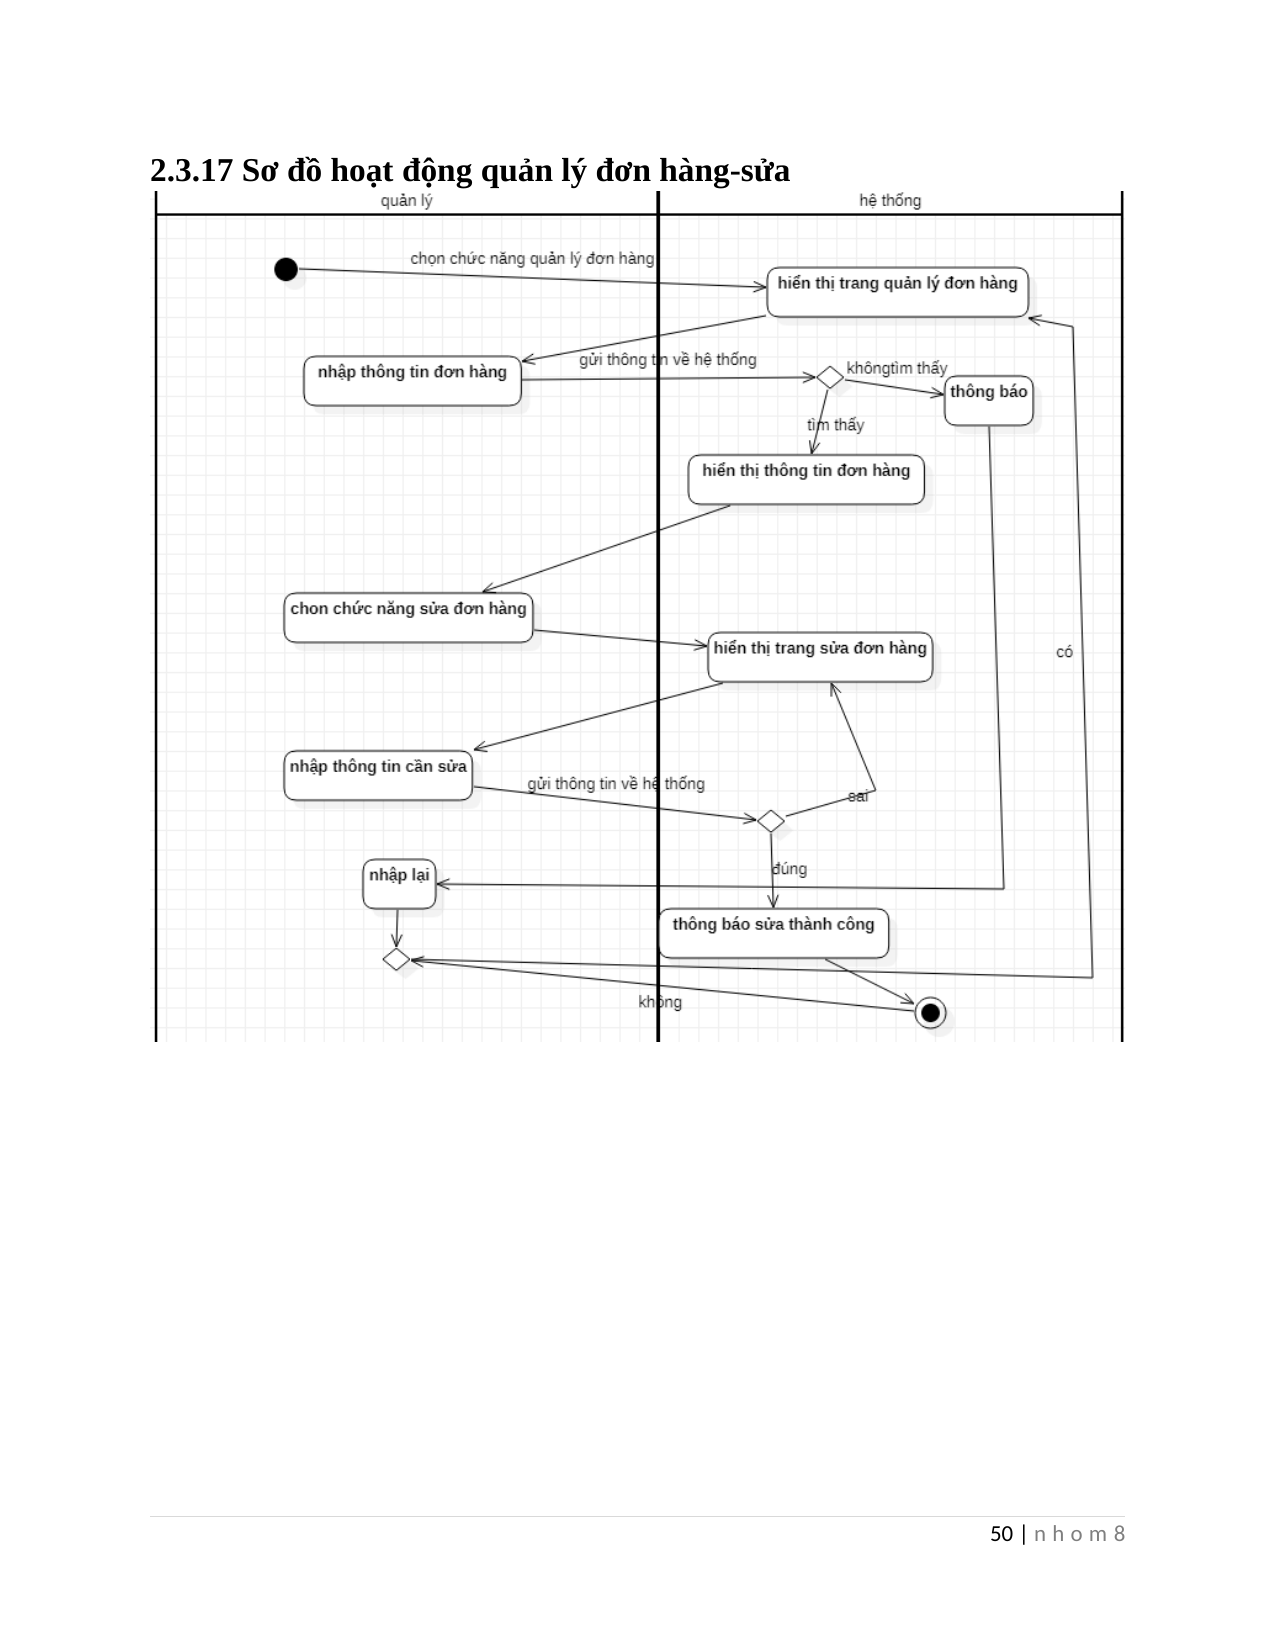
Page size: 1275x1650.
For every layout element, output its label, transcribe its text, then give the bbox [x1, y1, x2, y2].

subtitle 2.3.17 Sơ đồ hoạt động quản lý đơn hàng-sửa [150, 150, 1125, 191]
picture [150, 191, 1125, 1042]
